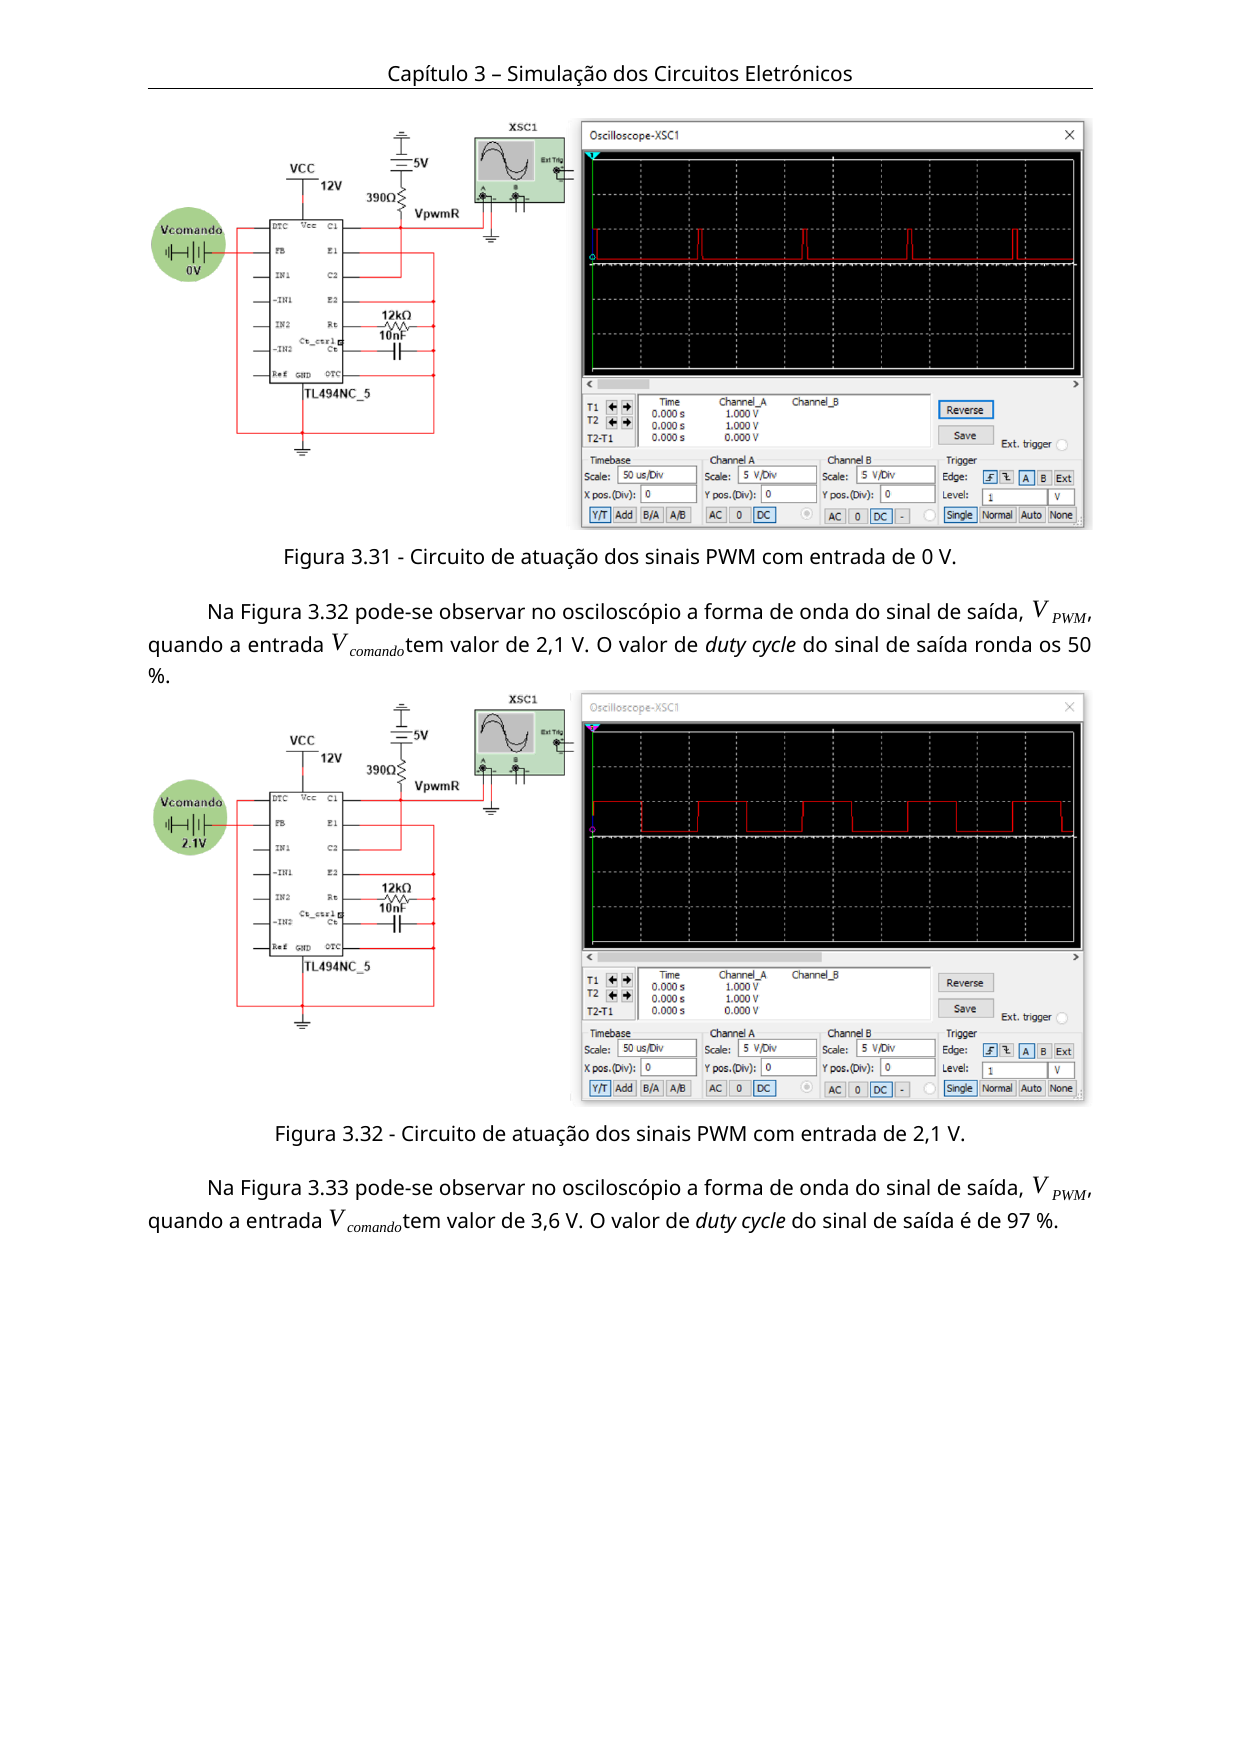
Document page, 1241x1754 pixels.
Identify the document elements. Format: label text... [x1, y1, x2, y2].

picture [147, 118, 1093, 530]
text Figura 3.8 - Circuito de atuação dos sinais PWM com entrada de 0 V. [148, 542, 1092, 571]
text Figura 3.9 - Circuito de atuação dos sinais PWM com entrada de 2,1 V. [148, 1119, 1092, 1147]
picture [147, 690, 1093, 1107]
